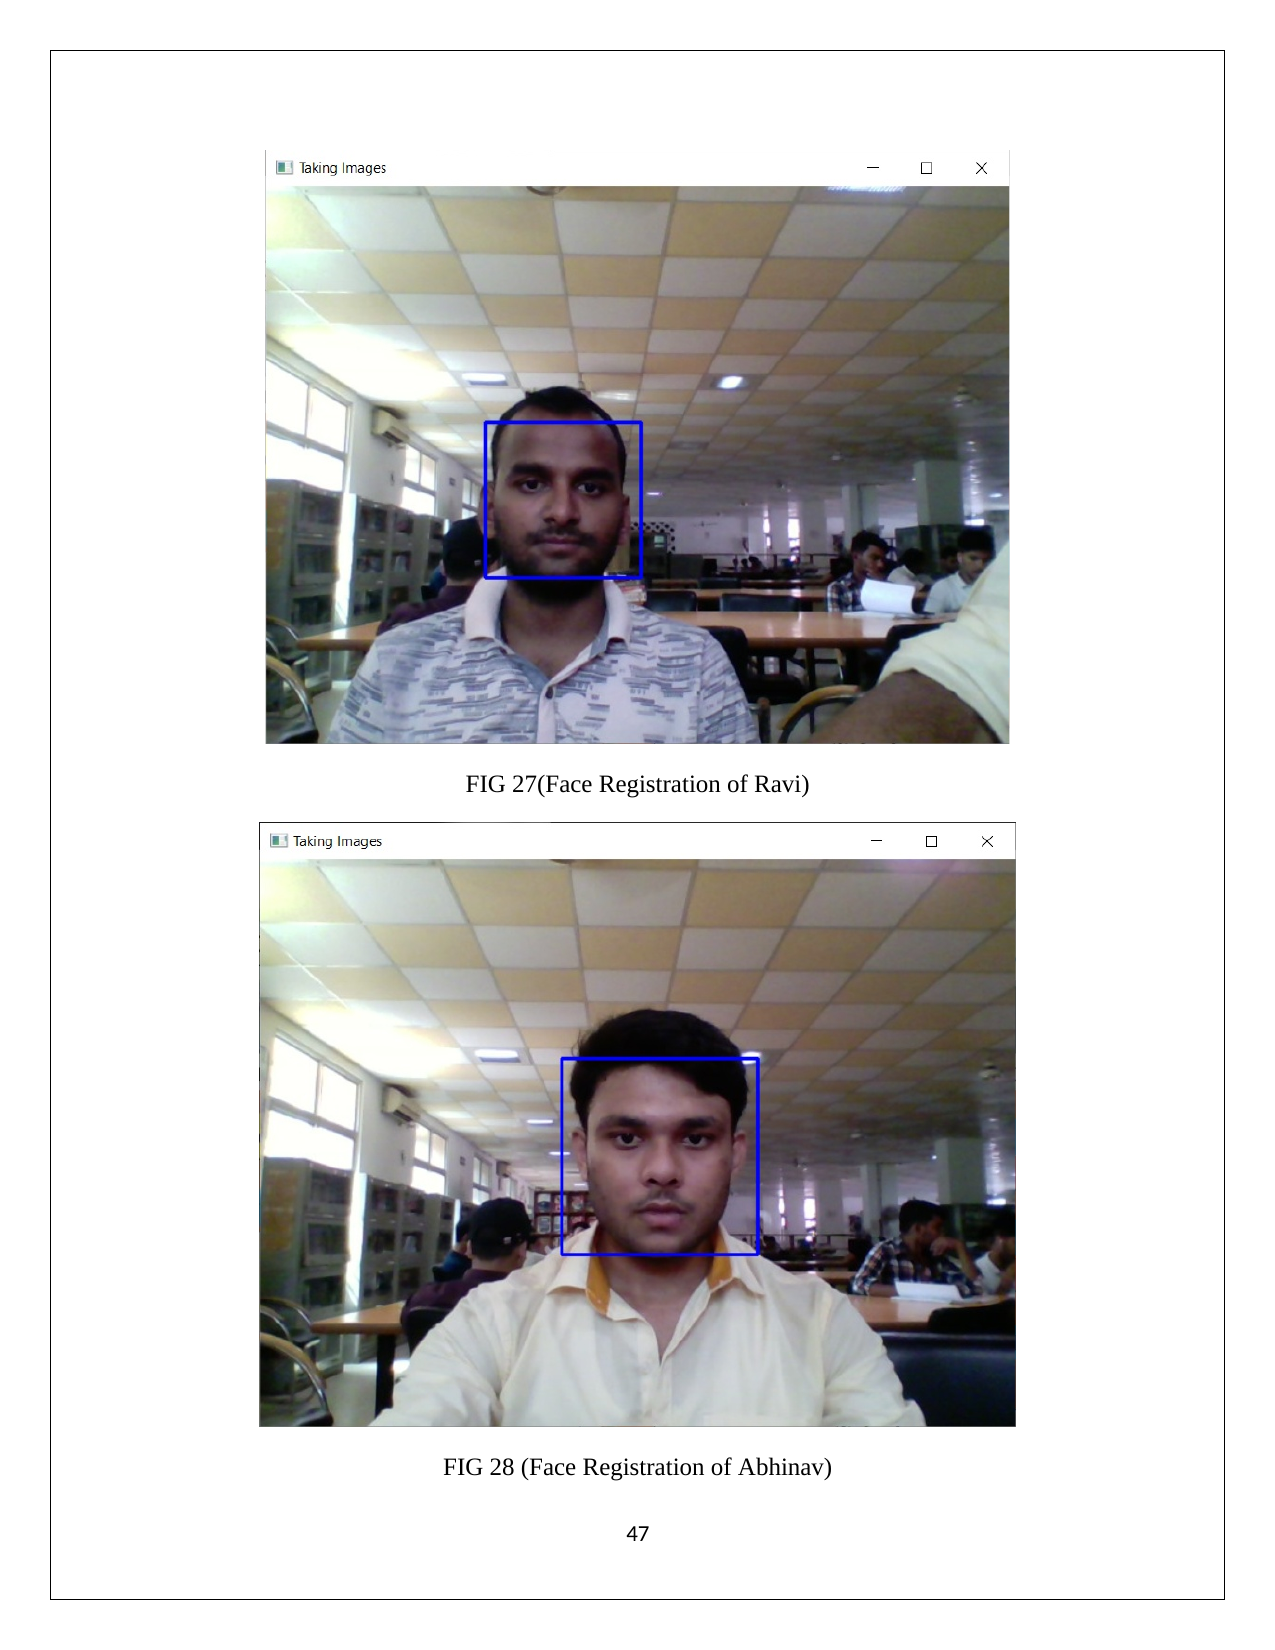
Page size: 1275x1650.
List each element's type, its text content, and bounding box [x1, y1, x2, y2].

picture [265, 150, 1010, 744]
text FIG 28 (Face Registration of Abhinav) [150, 1452, 1125, 1481]
picture [259, 822, 1016, 1427]
text FIG 27(Face Registration of Ravi) [150, 769, 1125, 797]
